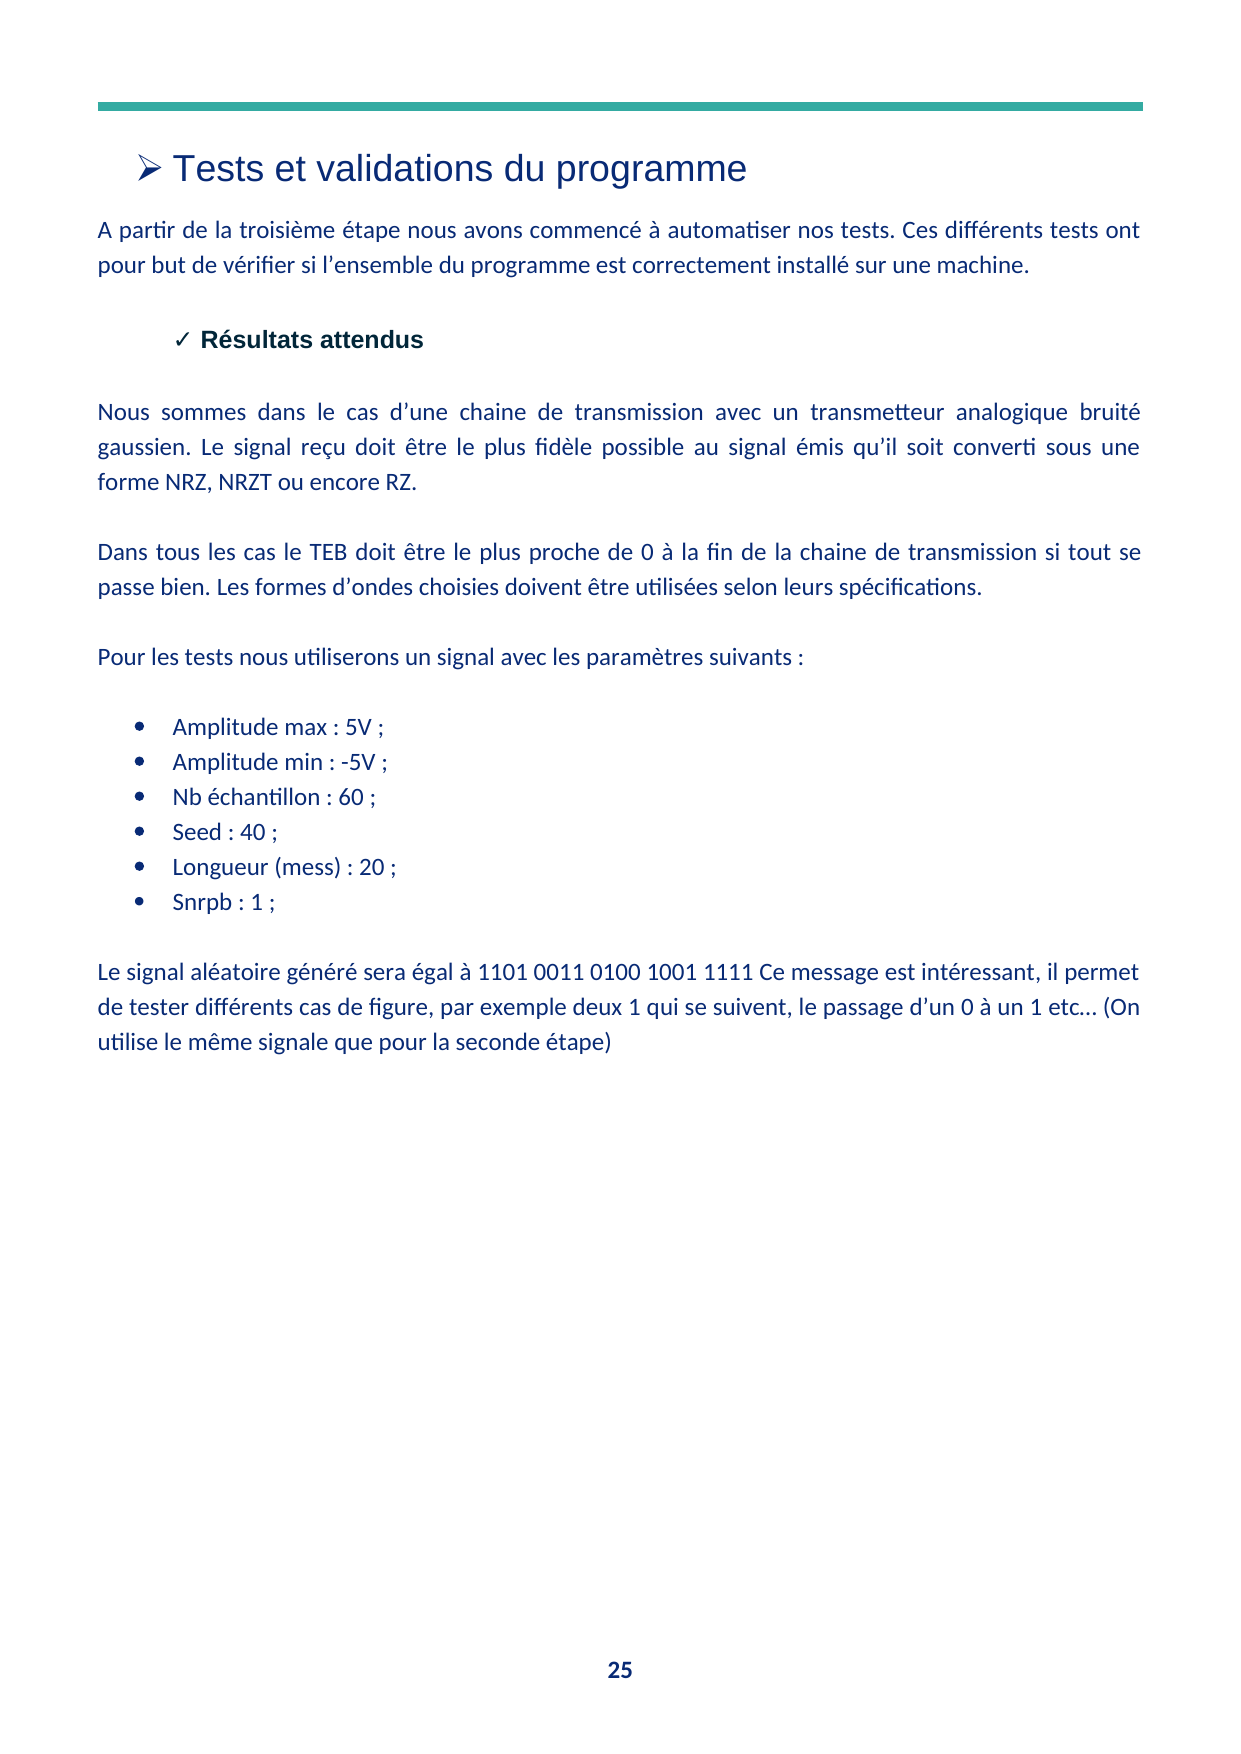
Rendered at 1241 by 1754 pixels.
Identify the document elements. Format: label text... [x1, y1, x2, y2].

list Longueur (mess) : 20 ; [135, 851, 1143, 881]
text Pour les tests nous utiliserons un signal avec les paramètres suivants : [97, 641, 1143, 671]
text A partir de la troisième étape nous avons commencé à automatiser nos tests. Ces différents tests ont pour but de vérifier si l’ensemble du programme est correctement installé sur une machine. [97, 214, 1143, 280]
text Le signal aléatoire généré sera égal à 1101 0011 0100 1001 1111 Ce message est intéressant, il permet de tester différents cas de figure, par exemple deux 1 qui se suivent, le passage d’un 0 à un 1 etc… (On utilise le même signale que pour la seconde étape) [97, 956, 1143, 1056]
list Snrpb : 1 ; [135, 886, 1143, 916]
list Seed : 40 ; [135, 816, 1143, 846]
text Dans tous les cas le TEB doit être le plus proche de 0 à la fin de la chaine de transmission si tout se passe bien. Les formes d’ondes choisies doivent être utilisées selon leurs spécifications. [97, 536, 1143, 601]
list Amplitude max : 5V ; [135, 711, 1143, 741]
list Amplitude min : -5V ; [135, 746, 1143, 776]
text Nous sommes dans le cas d’une chaine de transmission avec un transmetteur analogique bruité gaussien. Le signal reçu doit être le plus fidèle possible au signal émis qu’il soit converti sous une forme NRZ, NRZT ou encore RZ. [97, 396, 1143, 496]
subtitle ✓ Résultats attendus [97, 321, 1143, 356]
list Nb échantillon : 60 ; [135, 781, 1143, 811]
subtitle Tests et validations du programme [135, 146, 1143, 189]
